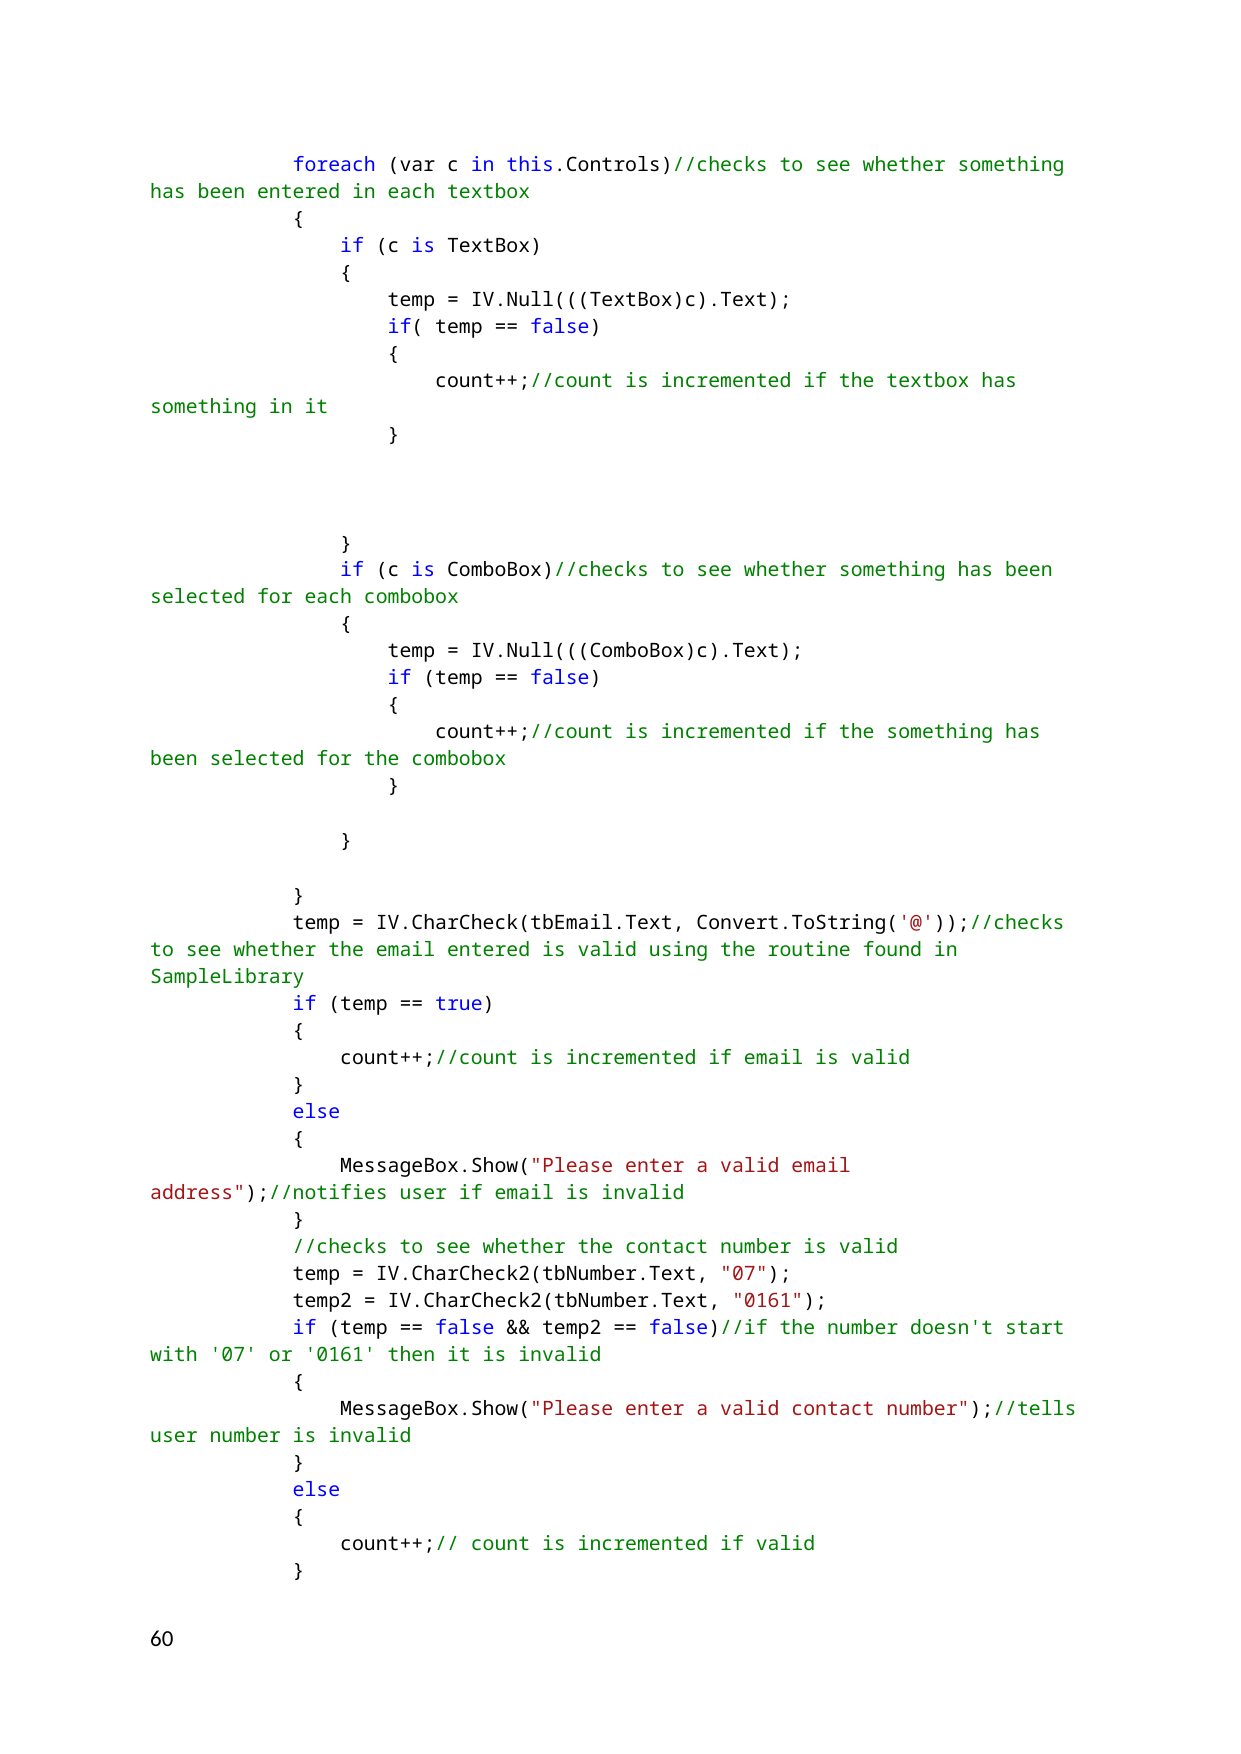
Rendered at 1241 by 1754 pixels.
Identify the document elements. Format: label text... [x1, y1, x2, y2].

text } [150, 1070, 1090, 1097]
text //checks to see whether the contact number is valid [150, 1232, 1090, 1259]
text else [150, 1097, 1090, 1124]
text temp = IV.CharCheck2(tbNumber.Text, "07"); [150, 1259, 1090, 1286]
text if (c is ComboBox)//checks to see whether something has been selected for each combobox [150, 556, 1090, 610]
text count++;//count is incremented if the textbox has something in it [150, 366, 1090, 420]
text { [150, 204, 1090, 231]
text temp = IV.CharCheck(tbEmail.Text, Convert.ToString('@'));//checks to see whether the email entered is valid using the routine found in SampleLibrary [150, 908, 1090, 989]
text count++;//count is incremented if email is valid [150, 1043, 1090, 1070]
text { [150, 1016, 1090, 1043]
text MessageBox.Show("Please enter a valid email address");//notifies user if email is invalid [150, 1151, 1090, 1205]
text if (temp == false) [150, 664, 1090, 691]
text { [150, 610, 1090, 637]
text if (temp == true) [150, 989, 1090, 1016]
text else [150, 1475, 1090, 1502]
text count++;// count is incremented if valid [150, 1529, 1090, 1556]
text { [150, 339, 1090, 366]
text count++;//count is incremented if the something has been selected for the combobox [150, 718, 1090, 772]
text } [150, 827, 1090, 853]
text { [150, 258, 1090, 285]
text } [150, 1205, 1090, 1232]
text if (temp == false && temp2 == false)//if the number doesn't start with '07' or '0161' then it is invalid [150, 1313, 1090, 1367]
text } [150, 882, 1090, 908]
text { [150, 691, 1090, 718]
text } [150, 420, 1090, 447]
text temp2 = IV.CharCheck2(tbNumber.Text, "0161"); [150, 1286, 1090, 1313]
text { [150, 1367, 1090, 1394]
text if (c is TextBox) [150, 231, 1090, 258]
text temp = IV.Null(((ComboBox)c).Text); [150, 637, 1090, 664]
text } [150, 529, 1090, 556]
text } [150, 772, 1090, 798]
text temp = IV.Null(((TextBox)c).Text); [150, 285, 1090, 312]
text MessageBox.Show("Please enter a valid contact number");//tells user number is invalid [150, 1394, 1090, 1448]
text if( temp == false) [150, 312, 1090, 339]
text { [150, 1502, 1090, 1529]
text foreach (var c in this.Controls)//checks to see whether something has been entered in each textbox [150, 150, 1090, 204]
text { [150, 1124, 1090, 1151]
text } [150, 1556, 1090, 1583]
text } [150, 1448, 1090, 1475]
